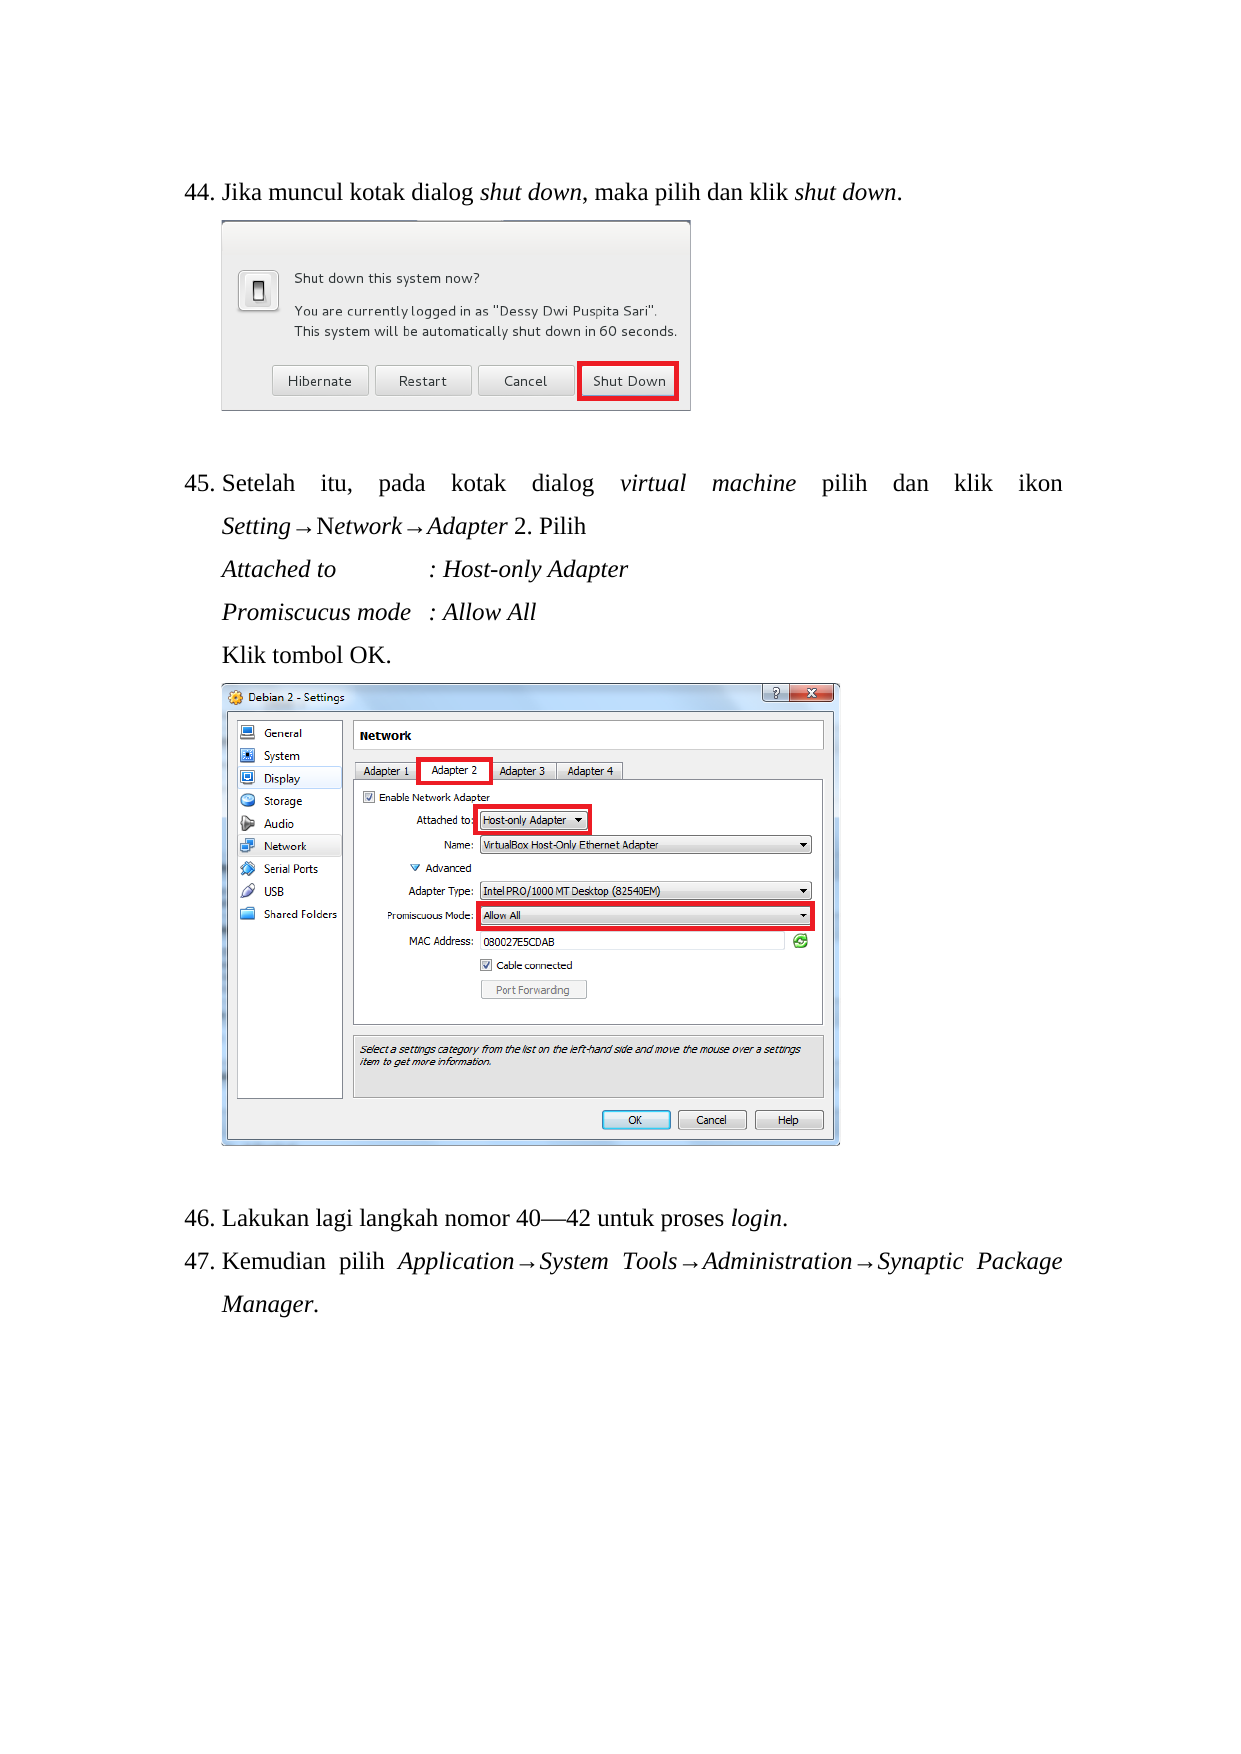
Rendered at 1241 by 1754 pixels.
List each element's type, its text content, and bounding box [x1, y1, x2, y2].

list Jika muncul kotak dialog shut down, maka pilih dan klik shut down. [184, 177, 1063, 206]
picture [221, 220, 691, 411]
list Setelah itu, pada kotak dialog virtual machine pilih dan klik ikon Setting→Network→Adapter 2. Pilih [184, 468, 1063, 540]
picture [221, 683, 841, 1146]
list Attached to : Host-only Adapter [222, 554, 1063, 583]
list Kemudian pilih Application→System Tools→Administration→Synaptic Package Manager. [184, 1246, 1063, 1318]
list Lakukan lagi langkah nomor 40—42 untuk proses login. [184, 1203, 1063, 1232]
list Promiscucus mode : Allow All [222, 597, 1063, 626]
list Klik tombol OK. [222, 641, 1063, 669]
